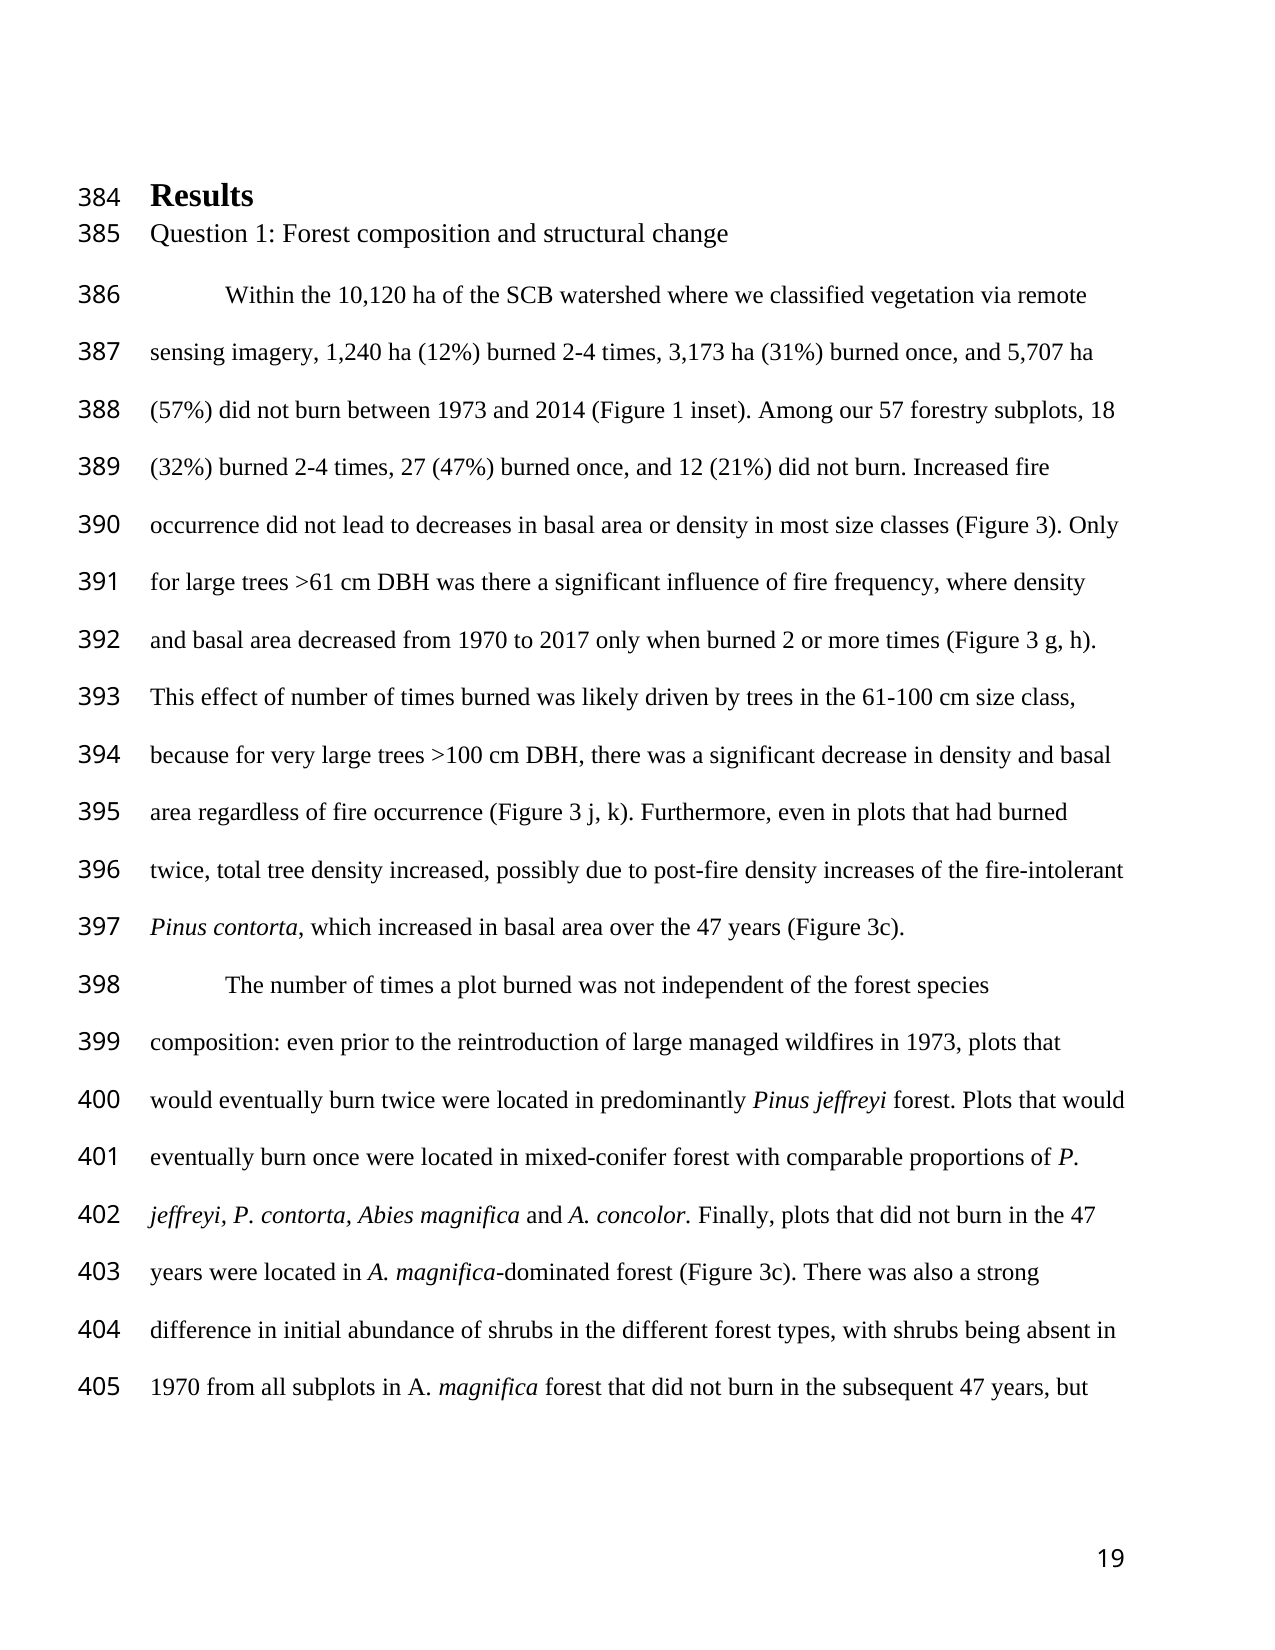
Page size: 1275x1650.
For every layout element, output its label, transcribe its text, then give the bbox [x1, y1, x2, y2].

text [150, 970, 1125, 1401]
subtitle Question 1: Forest composition and structural change [150, 217, 1125, 249]
subtitle Results [150, 175, 1125, 213]
text Within the 10,120 ha of the SCB watershed where we classified vegetation via remote sensing imagery, 1,240 ha (12%) burned 2-4 times, 3,173 ha (31%) burned once, and 5,707 ha (57%) did not burn between 1973 and 2014 (Figure 1 inset). Among our 57 forestry subplots, 18 (32%) burned 2-4 times, 27 (47%) burned once, and 12 (21%) did not burn. Increased fire occurrence did not lead to decreases in basal area or density in most size classes (Figure 3). Only for large trees >61 cm DBH was there a significant influence of fire frequency, where density and basal area decreased from 1970 to 2017 only when burned 2 or more times (Figure 3 g, h). This effect of number of times burned was likely driven by trees in the 61-100 cm size class, because for very large trees >100 cm DBH, there was a significant decrease in density and basal area regardless of fire occurrence (Figure 3 j, k). Furthermore, even in plots that had burned twice, total tree density increased, possibly due to post-fire density increases of the fire-intolerant Pinus contorta, which increased in basal area over the 47 years (Figure 3c). [150, 280, 1125, 941]
